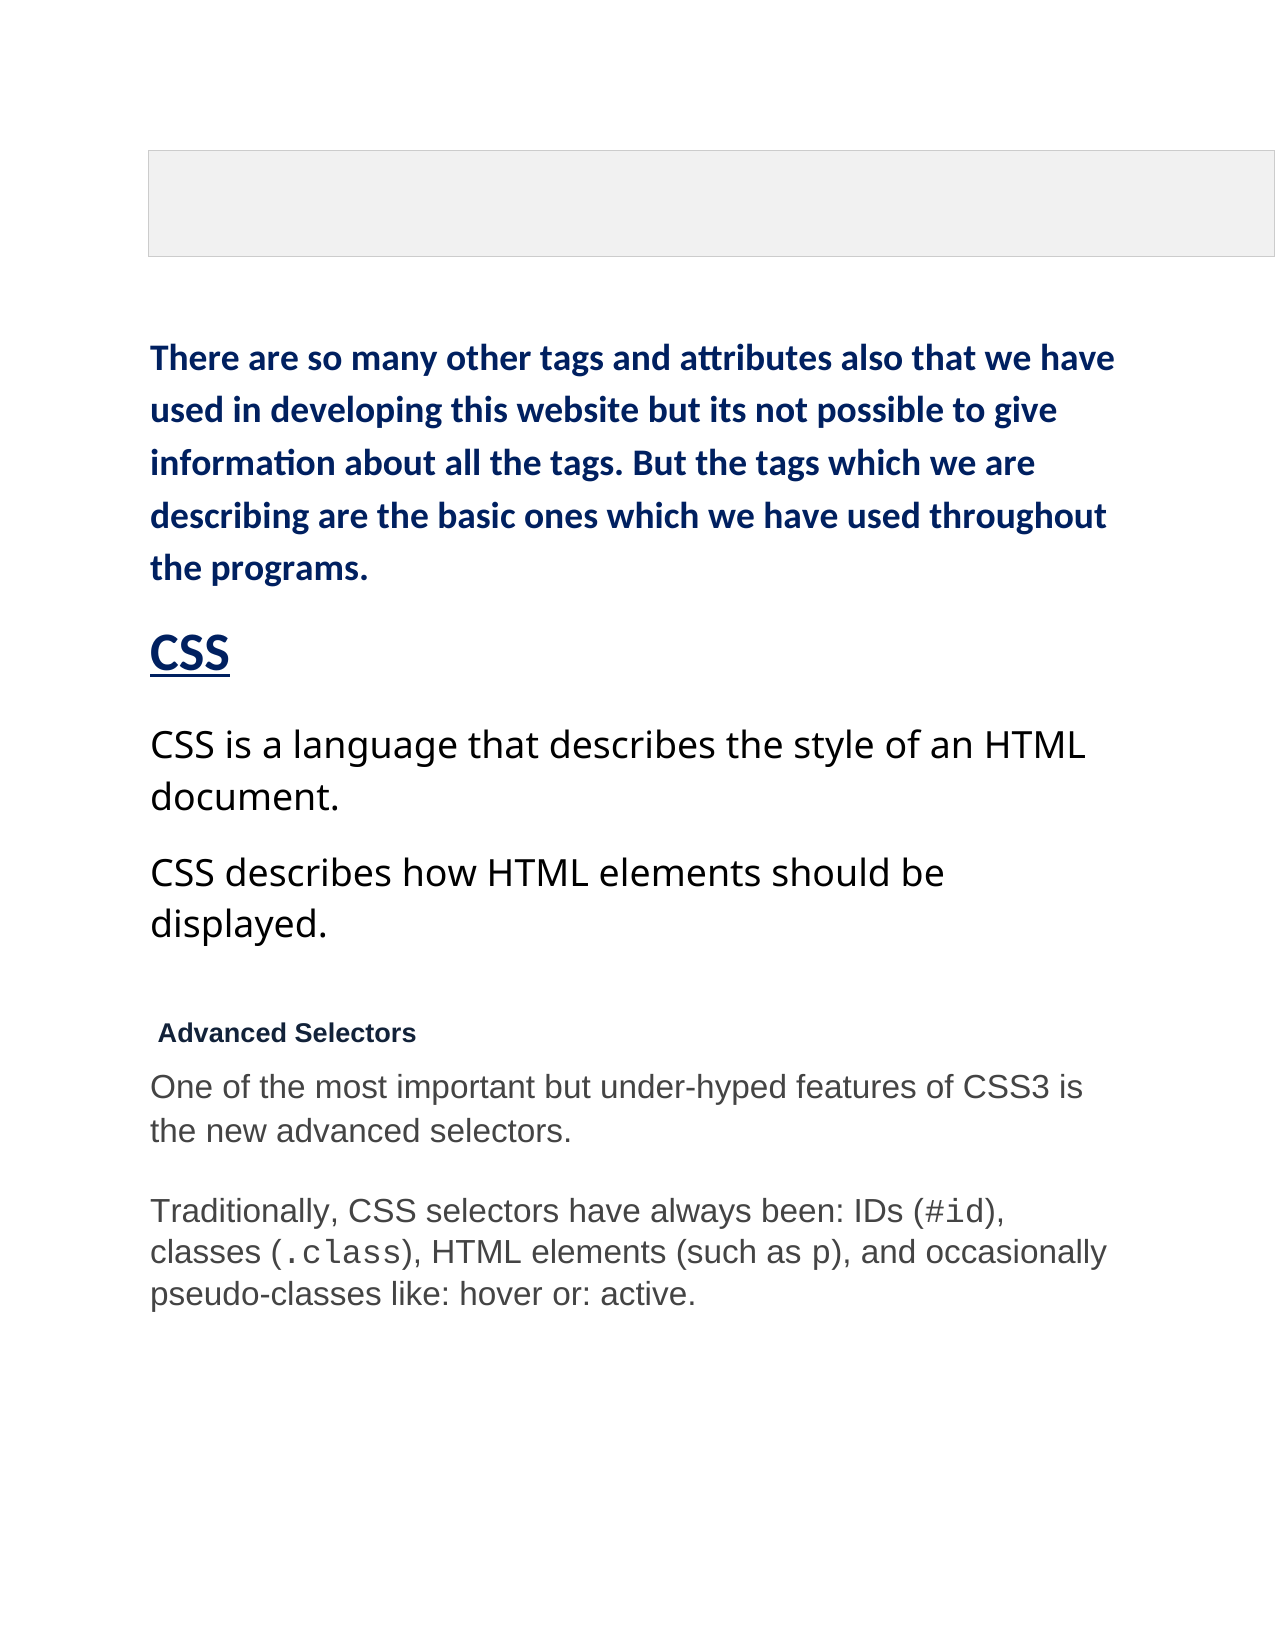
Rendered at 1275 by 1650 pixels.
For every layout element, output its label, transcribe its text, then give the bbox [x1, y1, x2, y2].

text CSS [150, 618, 1125, 684]
text One of the most important but under-hyped features of CSS3 is the new advanced selectors. [150, 1062, 1125, 1149]
text There are so many other tags and attributes also that we have used in developing this website but its not possible to give information about all the tags. But the tags which we are describing are the basic ones which we have used throughout the programs. [150, 333, 1125, 590]
text CSS describes how HTML elements should be displayed. [150, 846, 1125, 948]
text Traditionally, CSS selectors have always been: IDs (#id), classes (.class), HTML elements (such as p), and occasionally pseudo-classes like: hover or: active. [150, 1191, 1125, 1312]
text CSS is a language that describes the style of an HTML document. [150, 719, 1125, 821]
subtitle Advanced Selectors [150, 1011, 1125, 1048]
table_cell <nav> [149, 151, 431, 256]
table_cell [431, 151, 1274, 256]
